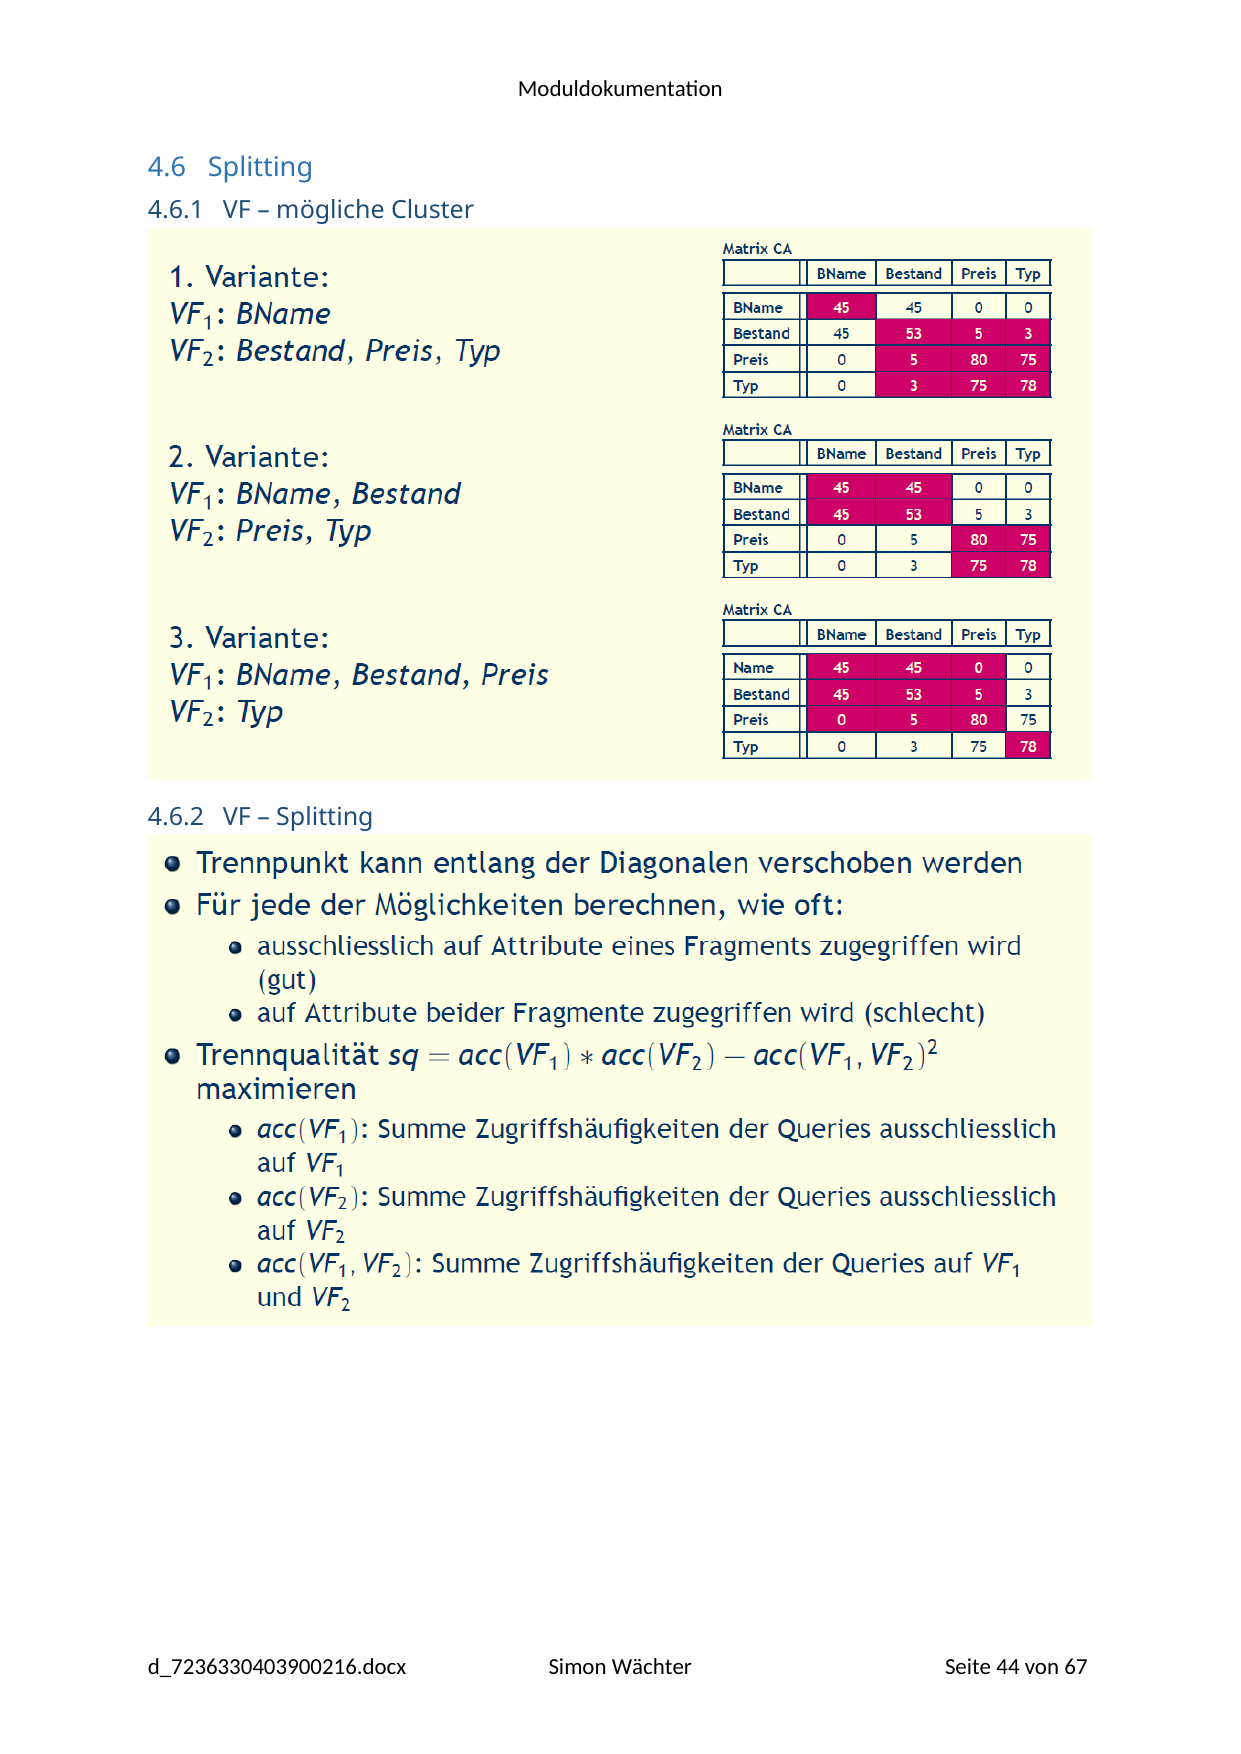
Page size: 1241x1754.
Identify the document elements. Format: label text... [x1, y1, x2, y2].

subtitle Splitting [148, 148, 1093, 184]
picture [147, 228, 1093, 780]
subtitle VF – Splitting [148, 798, 1093, 833]
subtitle VF – mögliche Cluster [148, 192, 1093, 226]
picture [147, 835, 1093, 1326]
